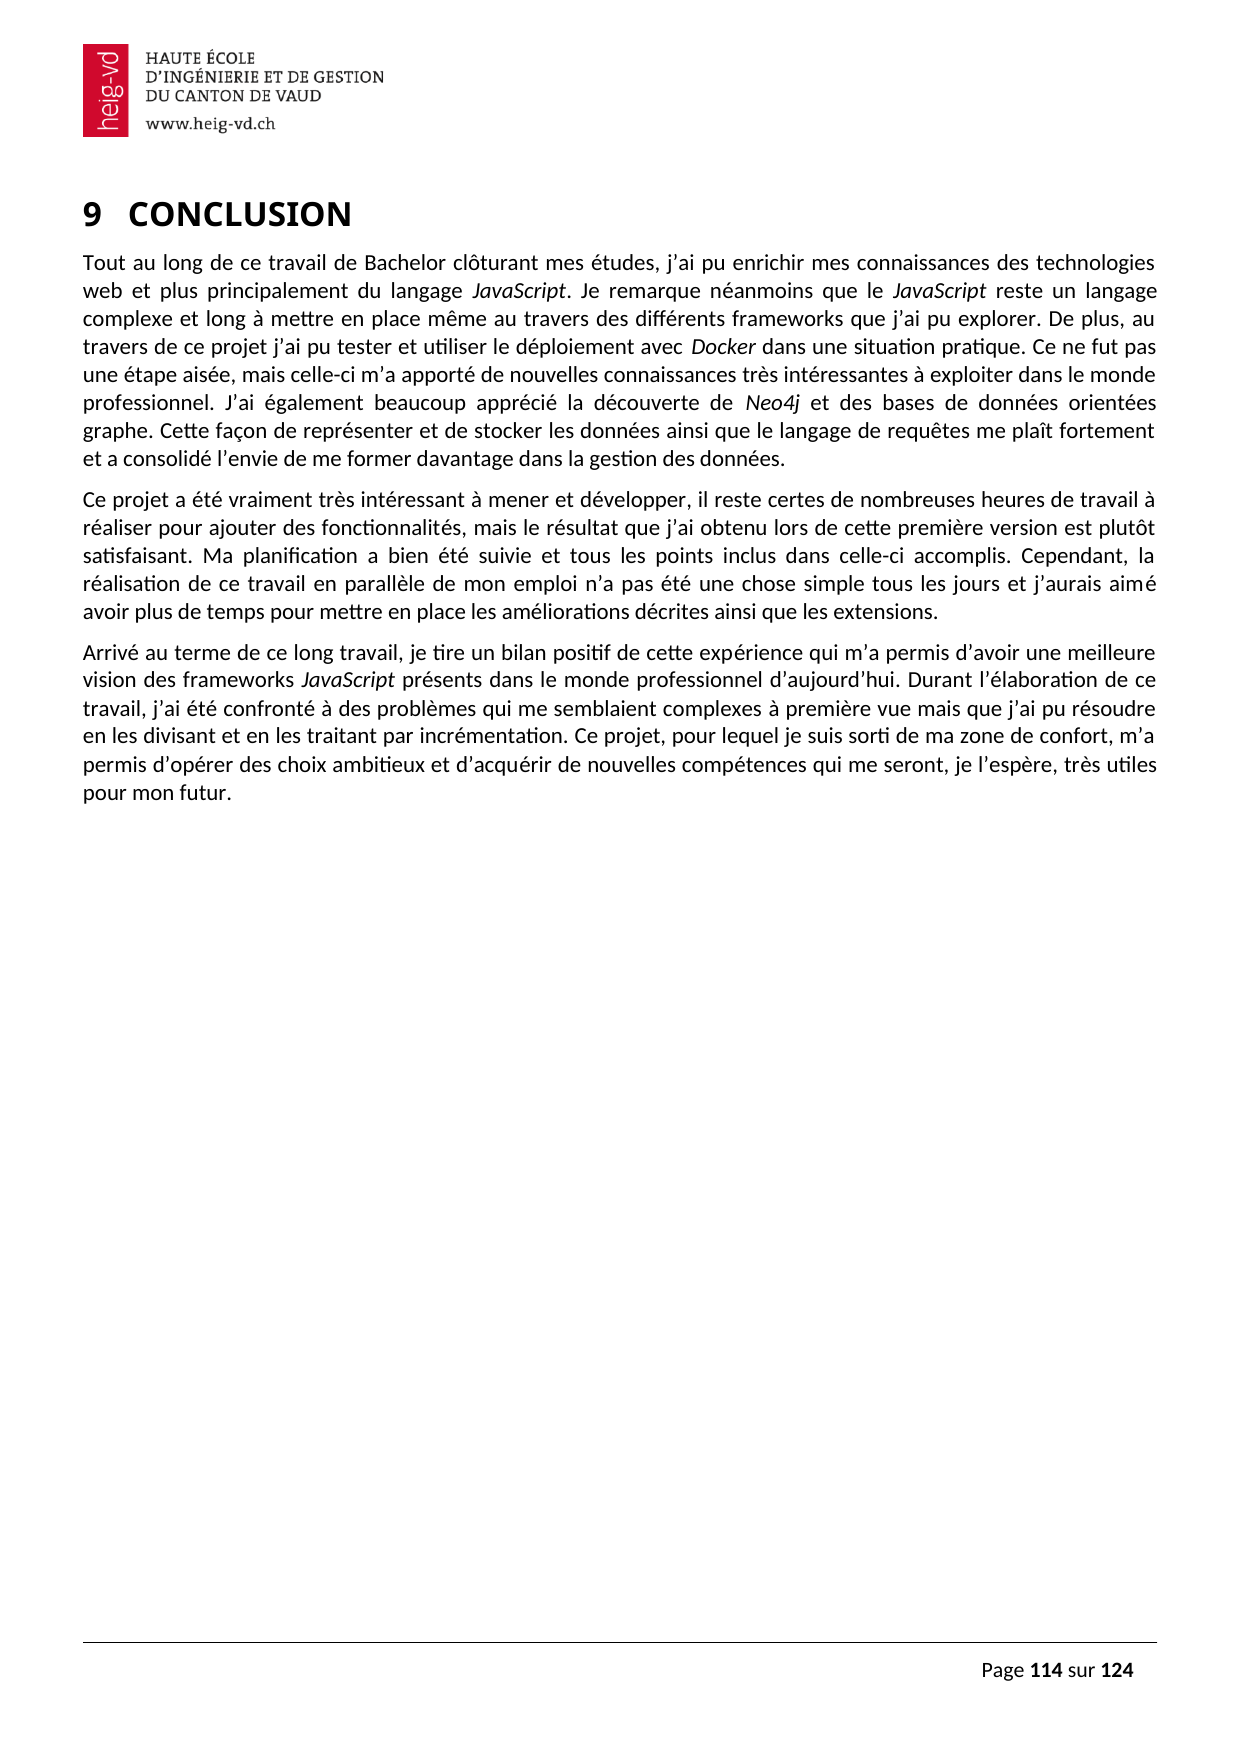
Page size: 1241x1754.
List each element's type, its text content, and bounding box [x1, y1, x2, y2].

picture [83, 44, 384, 137]
subtitle Conclusion [83, 190, 1157, 236]
text Tout au long de ce travail de Bachelor clôturant mes études, j’ai pu enrichir mes connaissances des technologies web et plus principalement du langage JavaScript. Je remarque néanmoins que le JavaScript reste un langage complexe et long à mettre en place même au travers des différents frameworks que j’ai pu explorer. De plus, au travers de ce projet j’ai pu tester et utiliser le déploiement avec Docker dans une situation pratique. Ce ne fut pas une étape aisée, mais celle-ci m’a apporté de nouvelles connaissances très intéressantes à exploiter dans le monde professionnel. J’ai également beaucoup apprécié la découverte de Neo4j et des bases de données orientées graphe. Cette façon de représenter et de stocker les données ainsi que le langage de requêtes me plaît fortement et a consolidé l’envie de me former davantage dans la gestion des données. [83, 248, 1157, 472]
text Ce projet a été vraiment très intéressant à mener et développer, il reste certes de nombreuses heures de travail à réaliser pour ajouter des fonctionnalités, mais le résultat que j’ai obtenu lors de cette première version est plutôt satisfaisant. Ma planification a bien été suivie et tous les points inclus dans celle-ci accomplis. Cependant, la réalisation de ce travail en parallèle de mon emploi n’a pas été une chose simple tous les jours et j’aurais aimé avoir plus de temps pour mettre en place les améliorations décrites ainsi que les extensions. [83, 485, 1157, 625]
text Arrivé au terme de ce long travail, je tire un bilan positif de cette expérience qui m’a permis d’avoir une meilleure vision des frameworks JavaScript présents dans le monde professionnel d’aujourd’hui. Durant l’élaboration de ce travail, j’ai été confronté à des problèmes qui me semblaient complexes à première vue mais que j’ai pu résoudre en les divisant et en les traitant par incrémentation. Ce projet, pour lequel je suis sorti de ma zone de confort, m’a permis d’opérer des choix ambitieux et d’acquérir de nouvelles compétences qui me seront, je l’espère, très utiles pour mon futur. [83, 638, 1157, 806]
